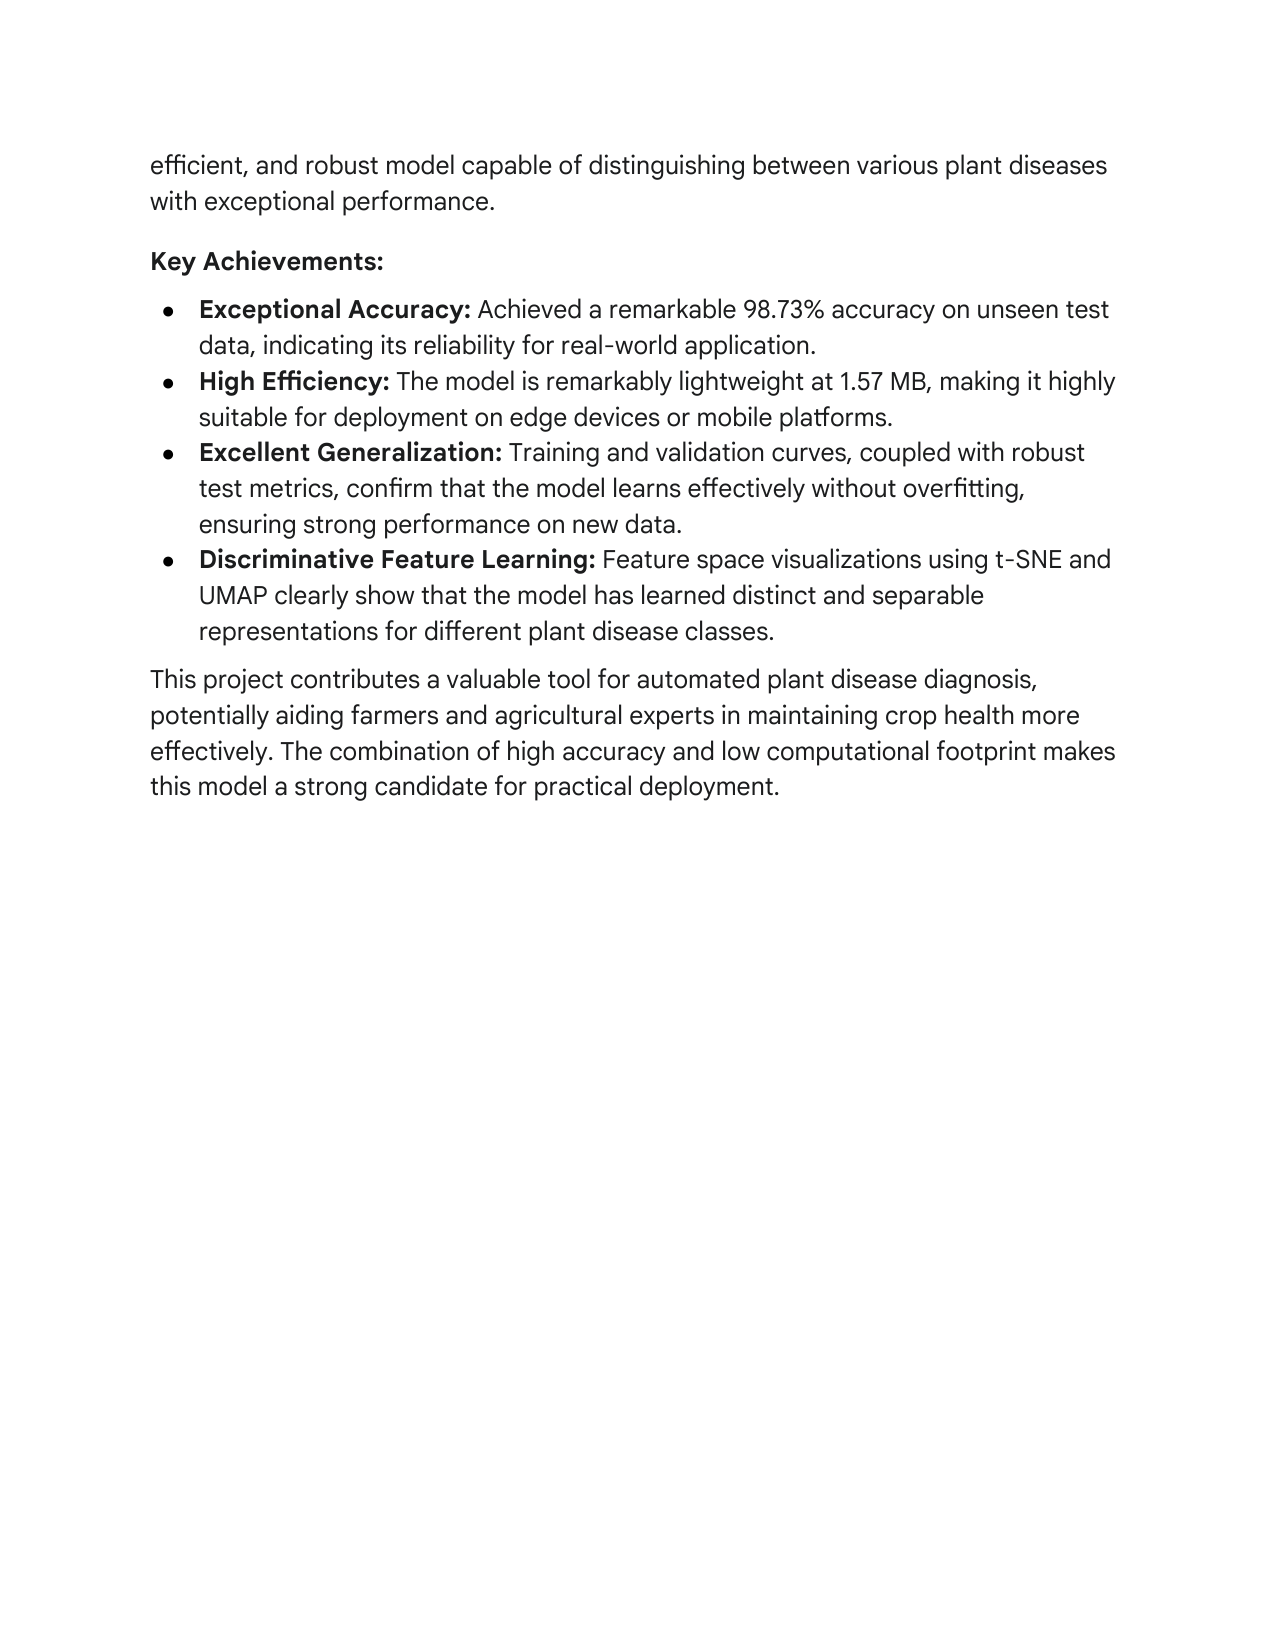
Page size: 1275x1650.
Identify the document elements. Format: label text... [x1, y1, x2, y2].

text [150, 150, 1125, 217]
list Discriminative Feature Learning: Feature space visualizations using t-SNE and UMAP clearly show that the model has learned distinct and separable representations for different plant disease classes. [161, 545, 1125, 648]
list Exceptional Accuracy: Achieved a remarkable 98.73% accuracy on unseen test data, indicating its reliability for real-world application. [161, 295, 1125, 362]
list High Efficiency: The model is remarkably lightweight at 1.57 MB, making it highly suitable for deployment on edge devices or mobile platforms. [161, 366, 1125, 433]
list Excellent Generalization: Training and validation curves, coupled with robust test metrics, confirm that the model learns effectively without overfitting, ensuring strong performance on new data. [161, 438, 1125, 540]
text This project contributes a valuable tool for automated plant disease diagnosis, potentially aiding farmers and agricultural experts in maintaining crop health more effectively. The combination of high accuracy and low computational footprint makes this model a strong candidate for practical deployment. [150, 664, 1125, 803]
text Key Achievements: [150, 246, 1125, 278]
